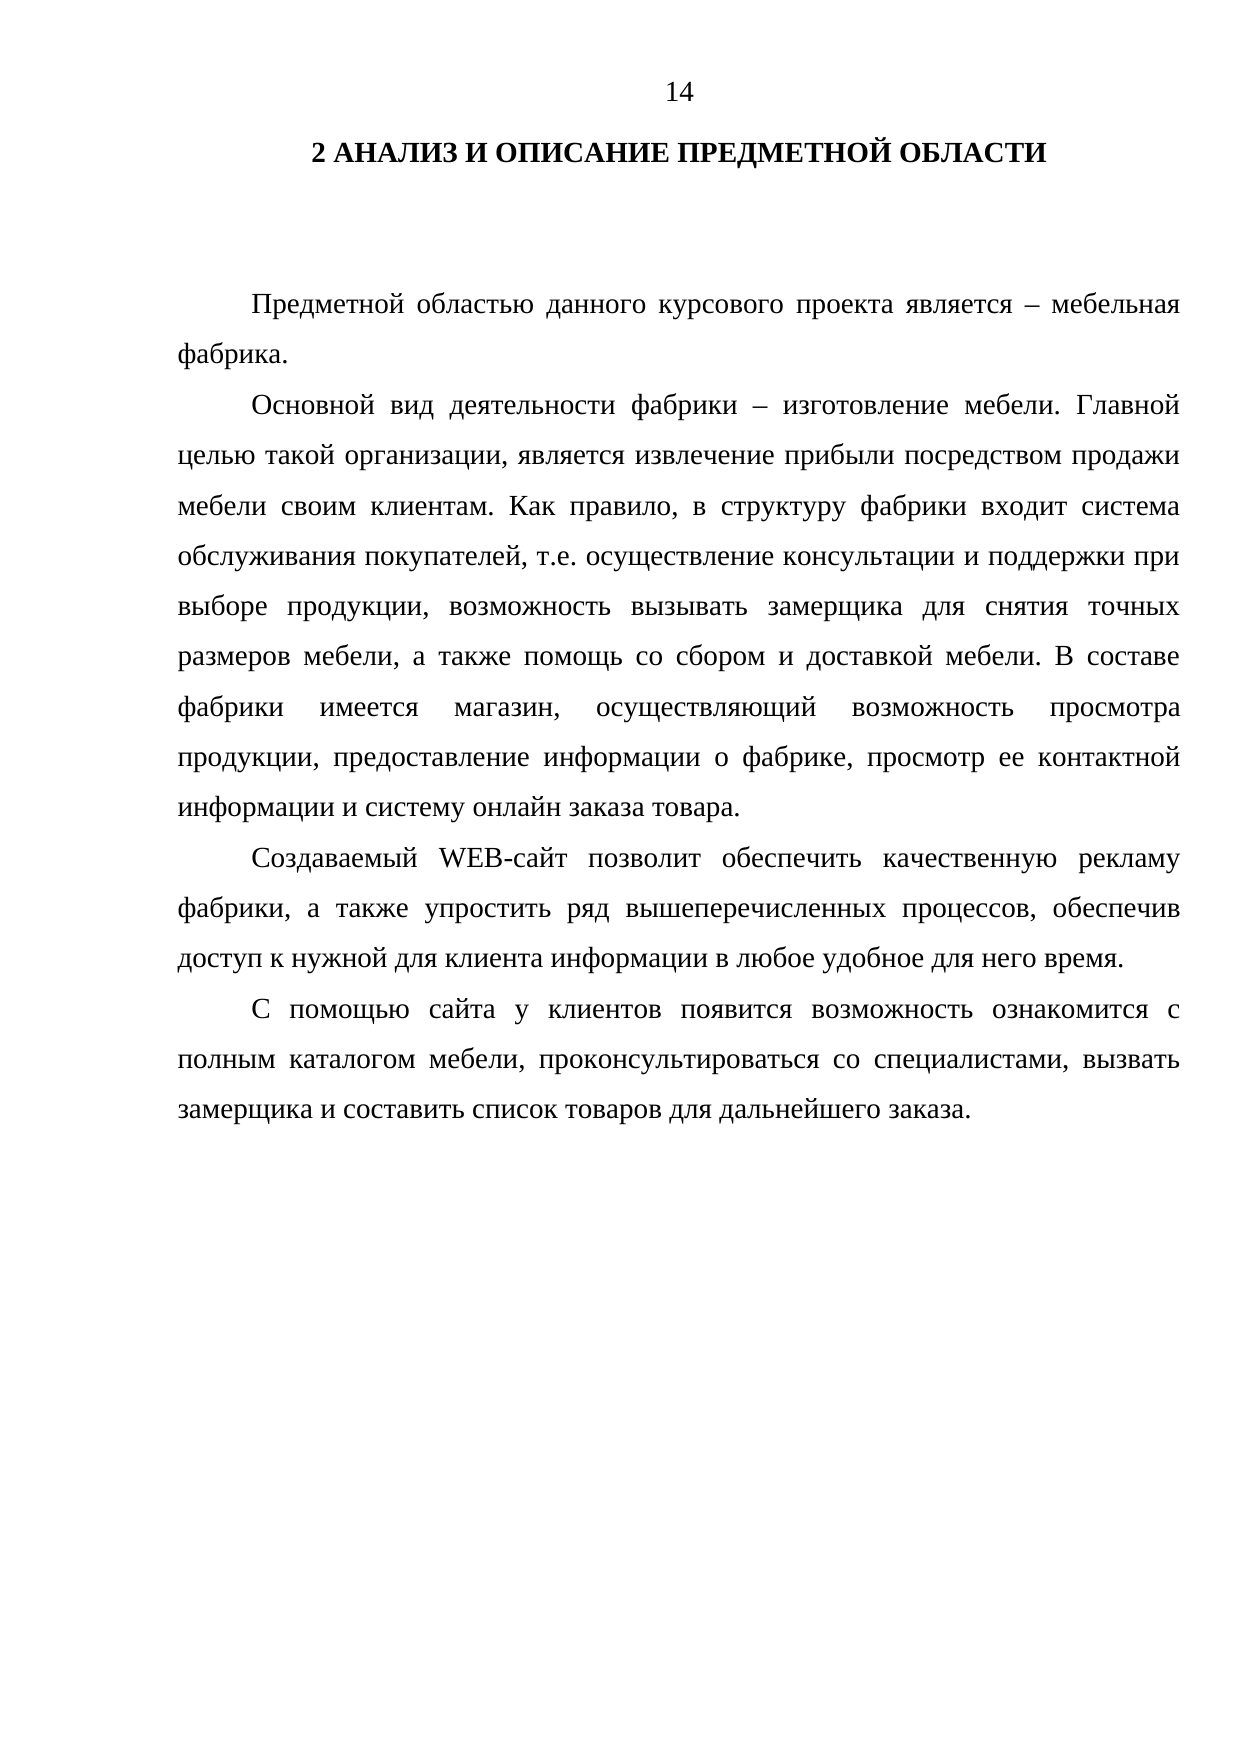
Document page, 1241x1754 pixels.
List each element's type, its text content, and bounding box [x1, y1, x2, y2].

text С помощью сайта у клиентов появится возможность ознакомится с полным каталогом мебели, проконсультироваться со специалистами, вызвать замерщика и составить список товаров для дальнейшего заказа. [177, 991, 1181, 1125]
text 2 АНАЛИЗ И ОПИСАНИЕ ПРЕДМЕТНОЙ ОБЛАСТИ [177, 135, 1181, 169]
text Создаваемый WEB-сайт позволит обеспечить качественную рекламу фабрики, а также упростить ряд вышеперечисленных процессов, обеспечив доступ к нужной для клиента информации в любое удобное для него время. [177, 840, 1181, 974]
text Основной вид деятельности фабрики – изготовление мебели. Главной целью такой организации, является извлечение прибыли посредством продажи мебели своим клиентам. Как правило, в структуру фабрики входит система обслуживания покупателей, т.е. осуществление консультации и поддержки при выборе продукции, возможность вызывать замерщика для снятия точных размеров мебели, а также помощь со сбором и доставкой мебели. В составе фабрики имеется магазин, осуществляющий возможность просмотра продукции, предоставление информации о фабрике, просмотр ее контактной информации и систему онлайн заказа товара. [177, 387, 1181, 823]
text Предметной областью данного курсового проекта является – мебельная фабрика. [177, 286, 1181, 370]
